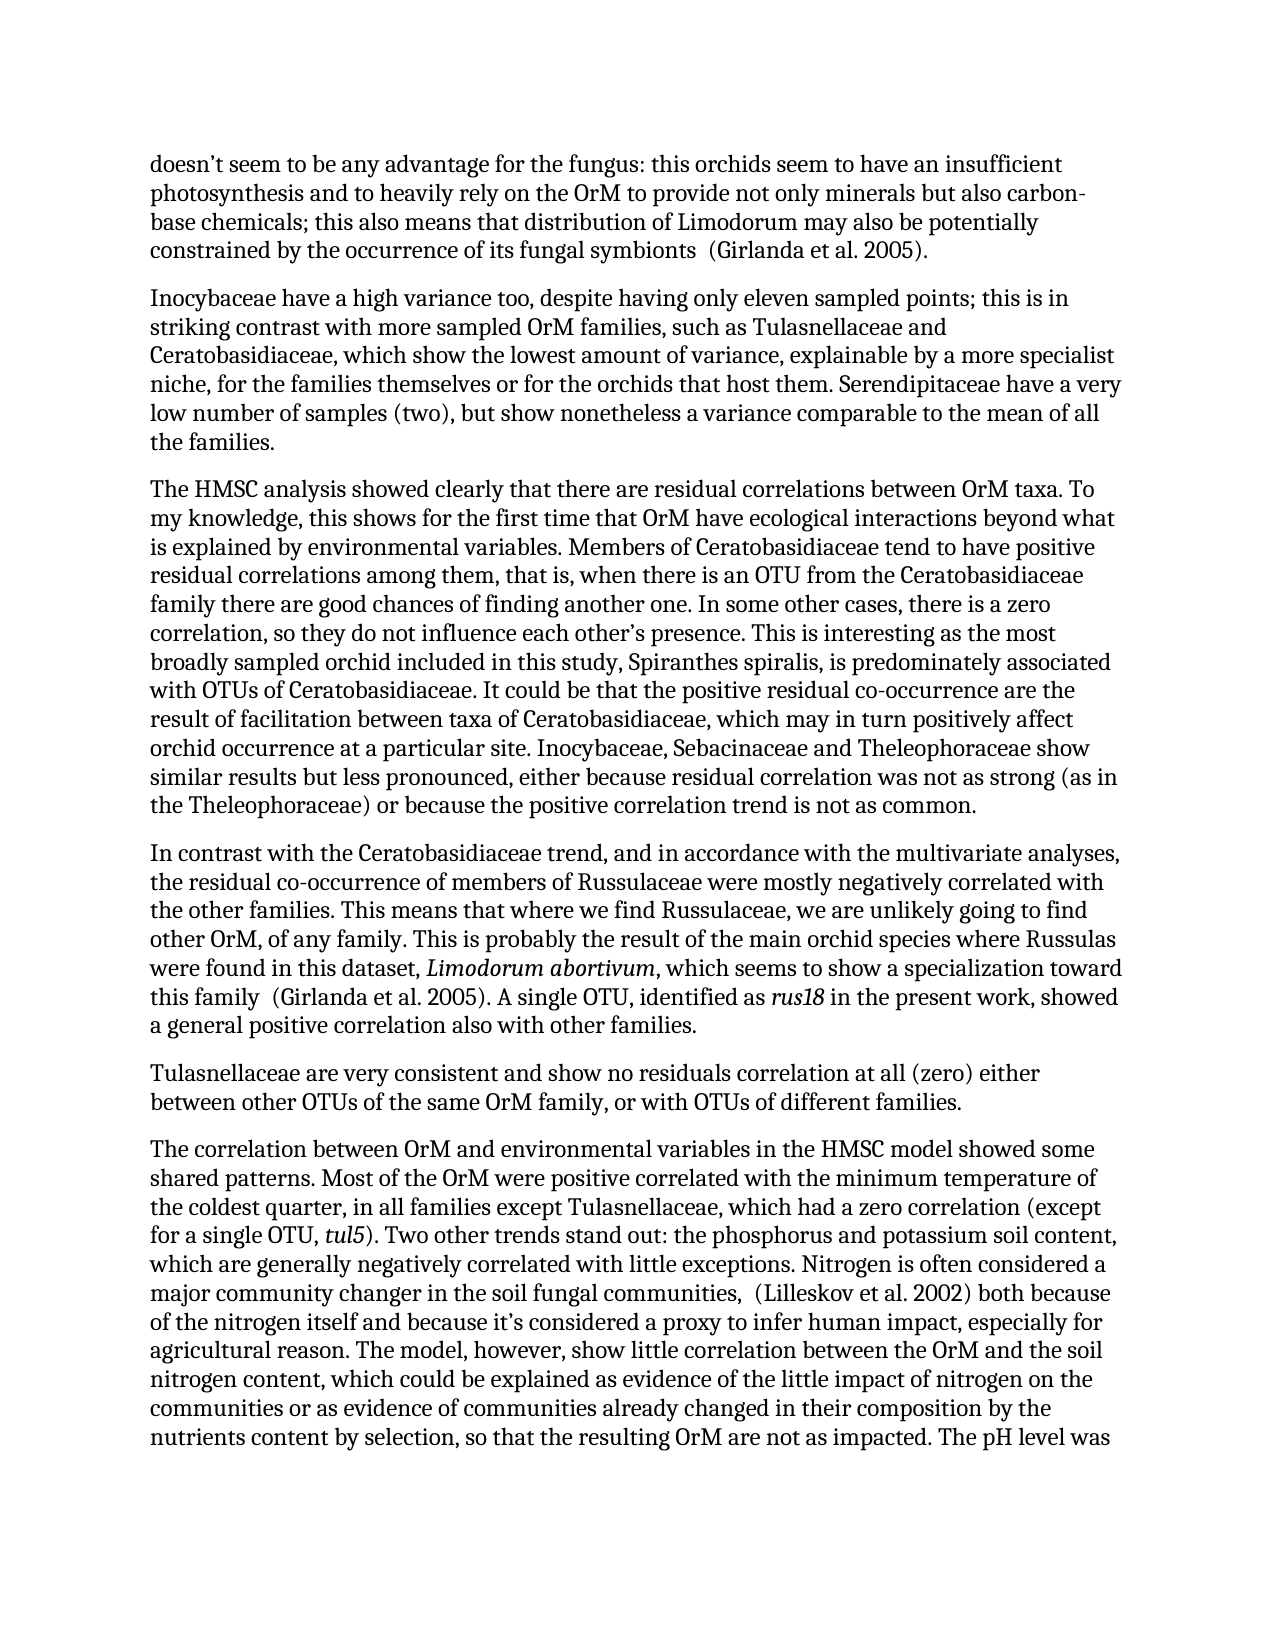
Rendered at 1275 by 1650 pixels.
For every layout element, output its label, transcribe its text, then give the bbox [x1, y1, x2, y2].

text Tulasnellaceae are very consistent and show no residuals correlation at all (zero) either between other OTUs of the same OrM family, or with OTUs of different families. [150, 1059, 1125, 1116]
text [150, 150, 1125, 265]
text In contrast with the Ceratobasidiaceae trend, and in accordance with the multivariate analyses, the residual co-occurrence of members of Russulaceae were mostly negatively correlated with the other families. This means that where we find Russulaceae, we are unlikely going to find other OrM, of any family. This is probably the result of the main orchid species where Russulas were found in this dataset, Limodorum abortivum, which seems to show a specialization toward this family (Girlanda et al. 2005). A single OTU, identified as rus18 in the present work, showed a general positive correlation also with other families. [150, 839, 1125, 1040]
text The HMSC analysis showed clearly that there are residual correlations between OrM taxa. To my knowledge, this shows for the first time that OrM have ecological interactions beyond what is explained by environmental variables. Members of Ceratobasidiaceae tend to have positive residual correlations among them, that is, when there is an OTU from the Ceratobasidiaceae family there are good chances of finding another one. In some other cases, there is a zero correlation, so they do not influence each other’s presence. This is interesting as the most broadly sampled orchid included in this study, Spiranthes spiralis, is predominately associated with OTUs of Ceratobasidiaceae. It could be that the positive residual co-occurrence are the result of facilitation between taxa of Ceratobasidiaceae, which may in turn positively affect orchid occurrence at a particular site. Inocybaceae, Sebacinaceae and Theleophoraceae show similar results but less pronounced, either because residual correlation was not as strong (as in the Theleophoraceae) or because the positive correlation trend is not as common. [150, 475, 1125, 820]
text Inocybaceae have a high variance too, despite having only eleven sampled points; this is in striking contrast with more sampled OrM families, such as Tulasnellaceae and Ceratobasidiaceae, which show the lowest amount of variance, explainable by a more specialist niche, for the families themselves or for the orchids that host them. Serendipitaceae have a very low number of samples (two), but show nonetheless a variance comparable to the mean of all the families. [150, 284, 1125, 456]
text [150, 1135, 1125, 1451]
